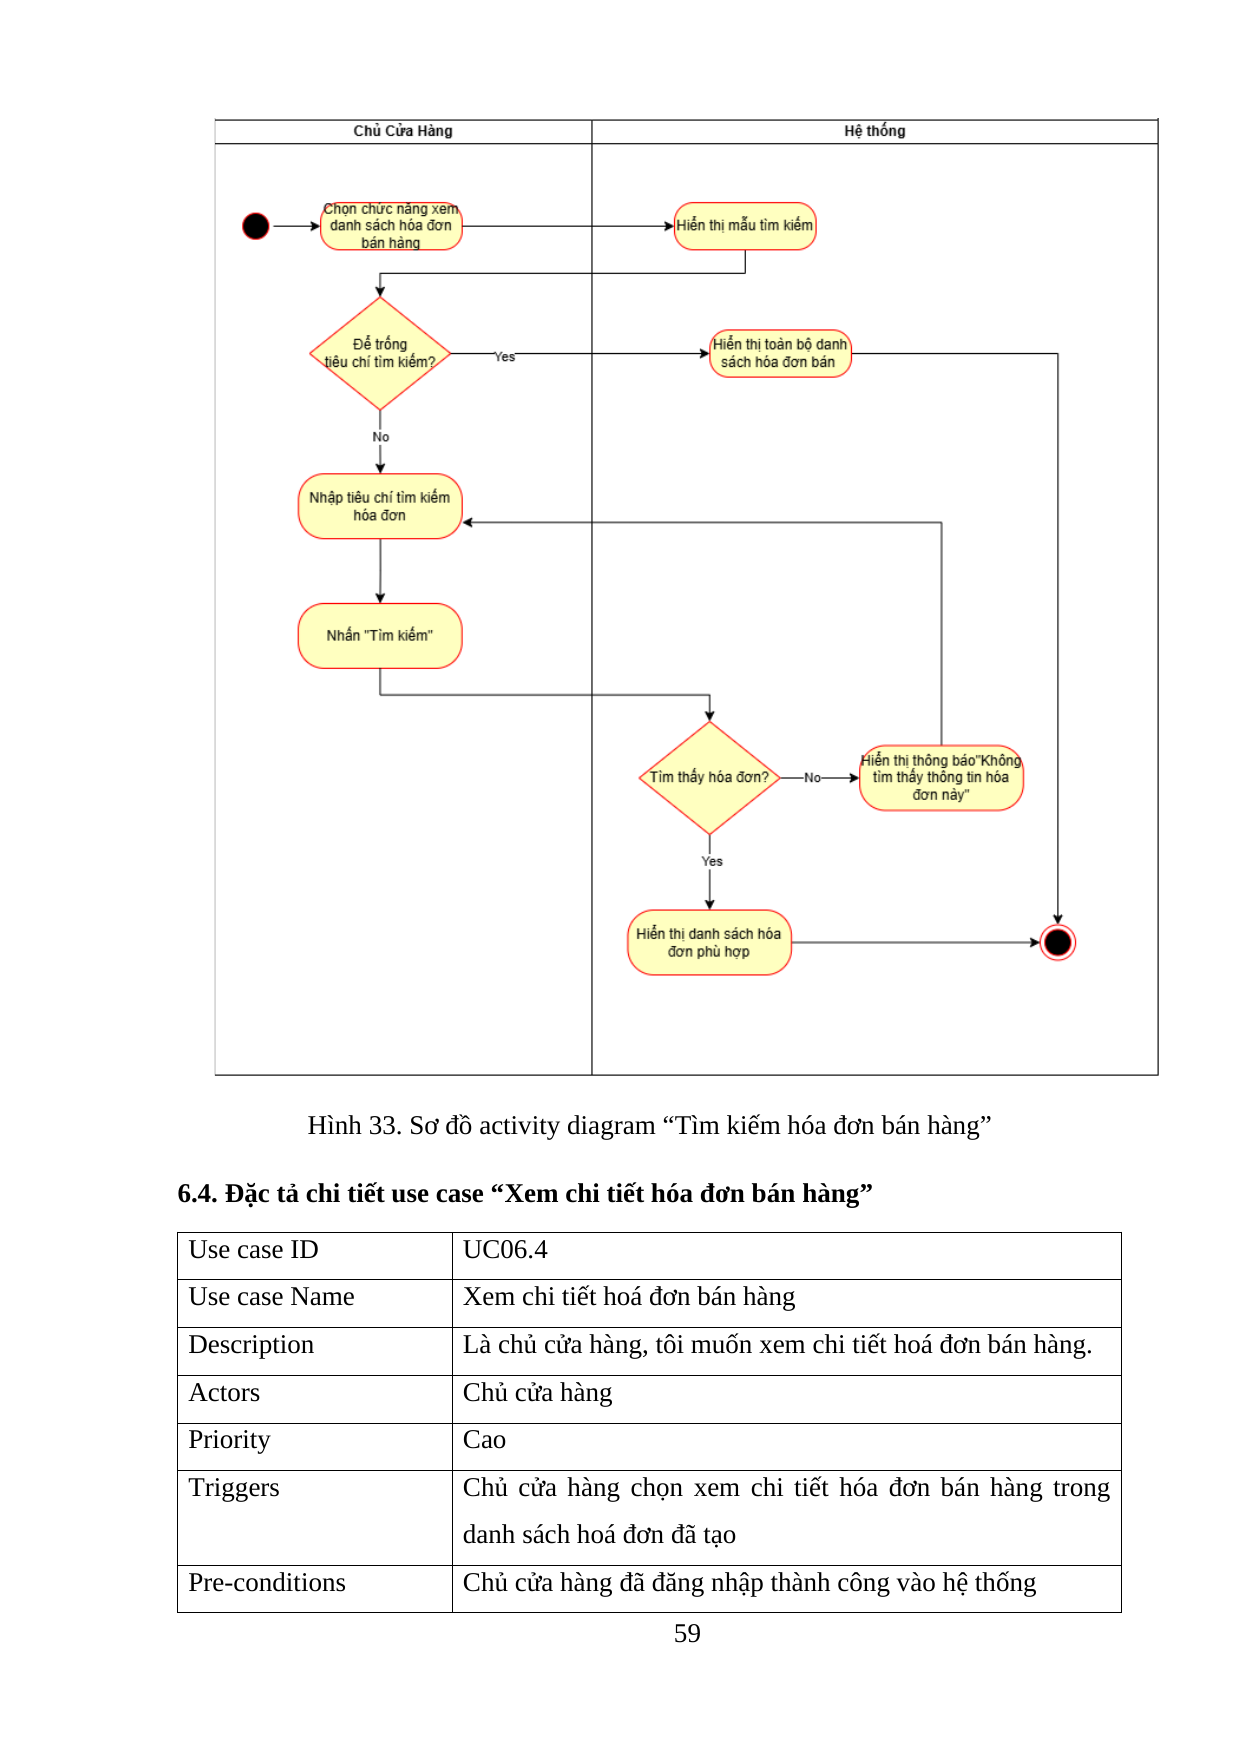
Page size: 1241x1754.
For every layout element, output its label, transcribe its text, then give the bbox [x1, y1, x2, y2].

table_cell Chủ cửa hàng chọn xem chi tiết hóa đơn bán hàng trong danh sách hoá đơn đã tạo [453, 1471, 1121, 1564]
picture [214, 118, 1160, 1077]
subtitle 6.4. Đặc tả chi tiết use case “Xem chi tiết hóa đơn bán hàng” [177, 1177, 1122, 1208]
table_cell Actors [178, 1376, 452, 1422]
table_cell Cao [453, 1424, 1121, 1470]
table_cell Là chủ cửa hàng, tôi muốn xem chi tiết hoá đơn bán hàng. [453, 1328, 1121, 1375]
table_cell Use case Name [178, 1280, 452, 1327]
table_cell Pre-conditions [178, 1566, 452, 1612]
table_header Use case ID [178, 1233, 452, 1279]
table_cell Xem chi tiết hoá đơn bán hàng [453, 1280, 1121, 1327]
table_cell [453, 1566, 1121, 1612]
table_cell Priority [178, 1424, 452, 1470]
table_cell Chủ cửa hàng [453, 1376, 1121, 1422]
table_cell Description [178, 1328, 452, 1375]
table_header UC06.4 [453, 1233, 1121, 1279]
table_cell Triggers [178, 1471, 452, 1564]
